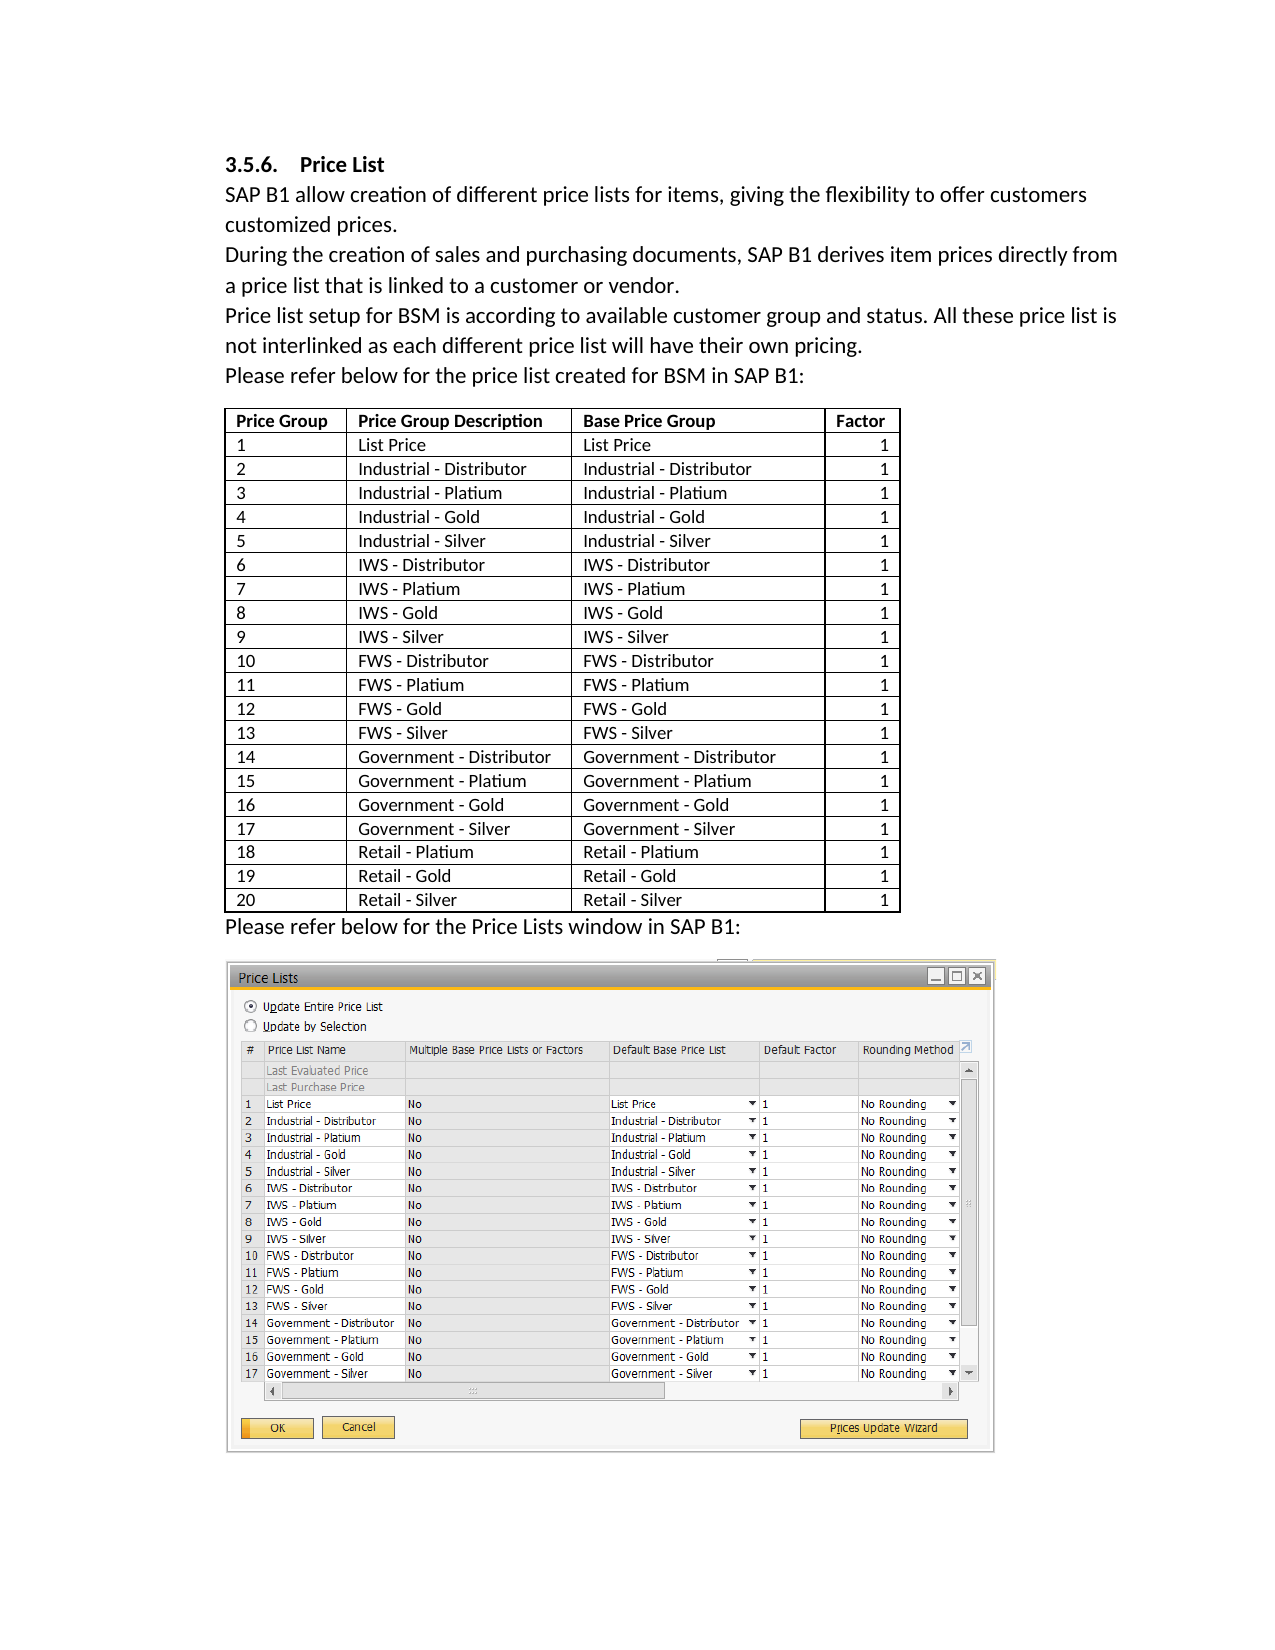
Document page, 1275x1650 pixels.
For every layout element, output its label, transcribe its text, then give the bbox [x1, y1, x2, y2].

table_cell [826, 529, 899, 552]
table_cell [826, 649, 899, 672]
table_header Price Group [226, 409, 346, 432]
text Please refer below for the Price Lists window in SAP B1: [150, 912, 1125, 941]
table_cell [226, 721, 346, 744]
table_cell List Price [572, 433, 824, 456]
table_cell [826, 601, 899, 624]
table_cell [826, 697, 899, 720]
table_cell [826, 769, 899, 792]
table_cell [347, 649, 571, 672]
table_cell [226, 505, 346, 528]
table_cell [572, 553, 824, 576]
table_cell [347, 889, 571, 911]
list Price list setup for BSM is according to available customer group and status. All these price list is not interlinked as each different price list will have their own pricing. [225, 301, 1125, 359]
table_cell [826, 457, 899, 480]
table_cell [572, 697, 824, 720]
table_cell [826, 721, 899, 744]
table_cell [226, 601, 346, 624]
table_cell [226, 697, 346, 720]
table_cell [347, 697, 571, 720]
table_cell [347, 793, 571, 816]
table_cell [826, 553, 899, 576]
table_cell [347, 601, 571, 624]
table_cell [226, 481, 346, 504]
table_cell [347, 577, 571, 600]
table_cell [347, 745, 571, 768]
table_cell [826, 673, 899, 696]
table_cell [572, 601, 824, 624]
list Price List [225, 150, 1125, 178]
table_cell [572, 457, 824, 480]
list During the creation of sales and purchasing documents, SAP B1 derives item prices directly from a price list that is linked to a customer or vendor. [225, 241, 1125, 299]
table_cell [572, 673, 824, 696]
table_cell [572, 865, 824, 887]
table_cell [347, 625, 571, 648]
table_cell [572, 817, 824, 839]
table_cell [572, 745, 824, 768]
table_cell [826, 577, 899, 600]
list SAP B1 allow creation of different price lists for items, giving the flexibility to offer customers customized prices. [225, 180, 1125, 238]
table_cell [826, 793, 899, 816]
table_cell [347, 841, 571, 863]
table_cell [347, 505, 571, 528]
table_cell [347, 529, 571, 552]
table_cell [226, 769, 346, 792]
picture [225, 959, 997, 1454]
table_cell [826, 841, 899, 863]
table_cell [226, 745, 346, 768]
table_header Price Group Description [347, 409, 571, 432]
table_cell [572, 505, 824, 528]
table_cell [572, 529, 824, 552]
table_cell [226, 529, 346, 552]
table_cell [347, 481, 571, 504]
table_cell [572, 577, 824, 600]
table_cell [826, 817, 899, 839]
table_cell 1 [226, 433, 346, 456]
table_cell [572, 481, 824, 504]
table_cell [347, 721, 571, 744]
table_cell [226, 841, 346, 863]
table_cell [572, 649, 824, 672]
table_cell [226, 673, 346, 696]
table_header Base Price Group [572, 409, 824, 432]
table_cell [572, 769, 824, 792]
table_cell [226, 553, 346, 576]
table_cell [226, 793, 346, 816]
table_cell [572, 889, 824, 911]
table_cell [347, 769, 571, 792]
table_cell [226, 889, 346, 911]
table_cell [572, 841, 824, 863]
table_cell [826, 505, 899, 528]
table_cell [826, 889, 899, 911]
table_cell 2 [226, 457, 346, 480]
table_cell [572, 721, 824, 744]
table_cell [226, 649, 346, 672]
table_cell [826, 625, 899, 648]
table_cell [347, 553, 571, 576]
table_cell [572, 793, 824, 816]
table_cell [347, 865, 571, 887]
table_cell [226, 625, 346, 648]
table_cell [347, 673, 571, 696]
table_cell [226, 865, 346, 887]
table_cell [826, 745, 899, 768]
table_cell Industrial - Distributor [347, 457, 571, 480]
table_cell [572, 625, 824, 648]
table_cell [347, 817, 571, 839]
list Please refer below for the price list created for BSM in SAP B1: [225, 361, 1125, 389]
table_cell 1 [826, 433, 899, 456]
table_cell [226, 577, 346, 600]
table_header Factor [826, 409, 899, 432]
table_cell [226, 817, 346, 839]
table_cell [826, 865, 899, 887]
table_cell List Price [347, 433, 571, 456]
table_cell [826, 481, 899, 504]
